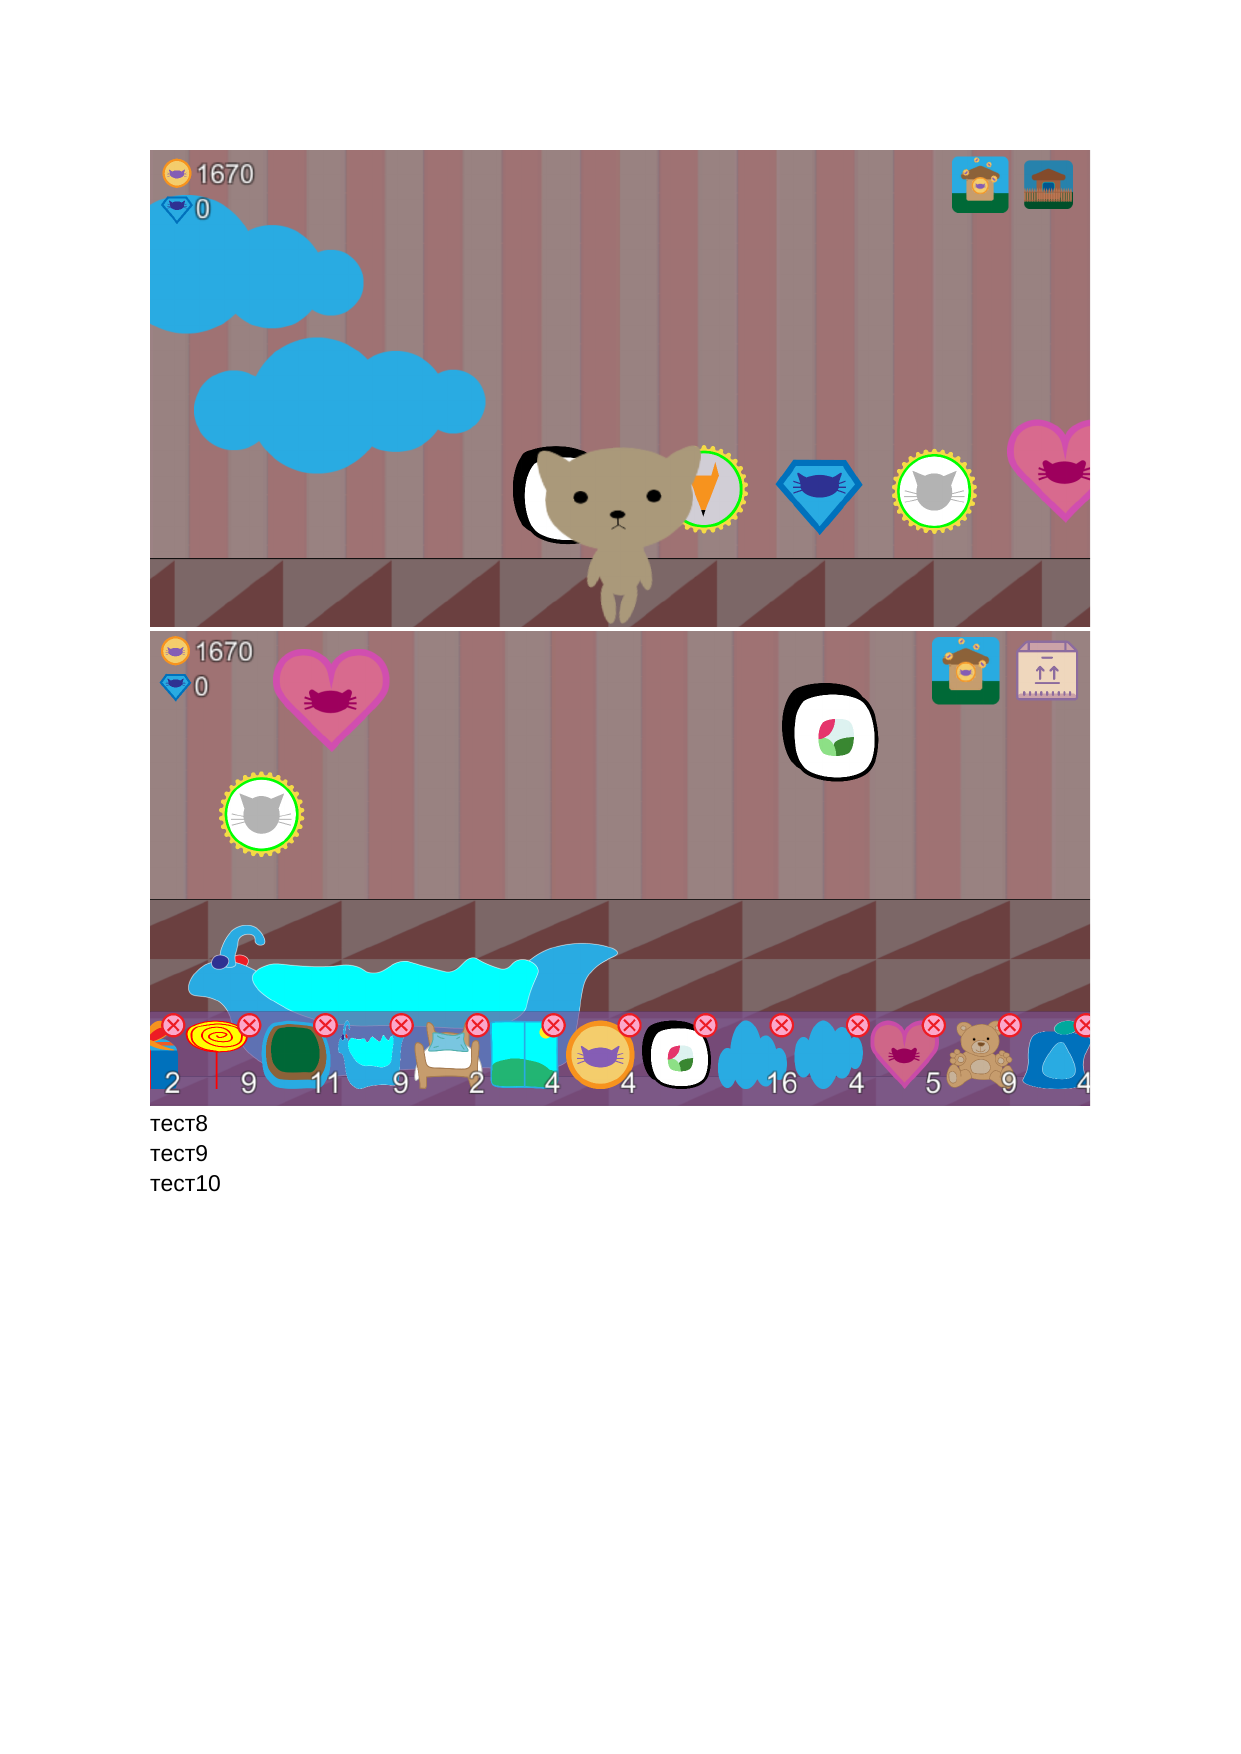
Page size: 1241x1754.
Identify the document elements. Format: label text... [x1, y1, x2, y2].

picture [150, 631, 1091, 1106]
picture [150, 150, 1091, 627]
text тест10 [150, 1170, 1090, 1197]
text тест8 [150, 1110, 1090, 1136]
text тест9 [150, 1140, 1090, 1166]
